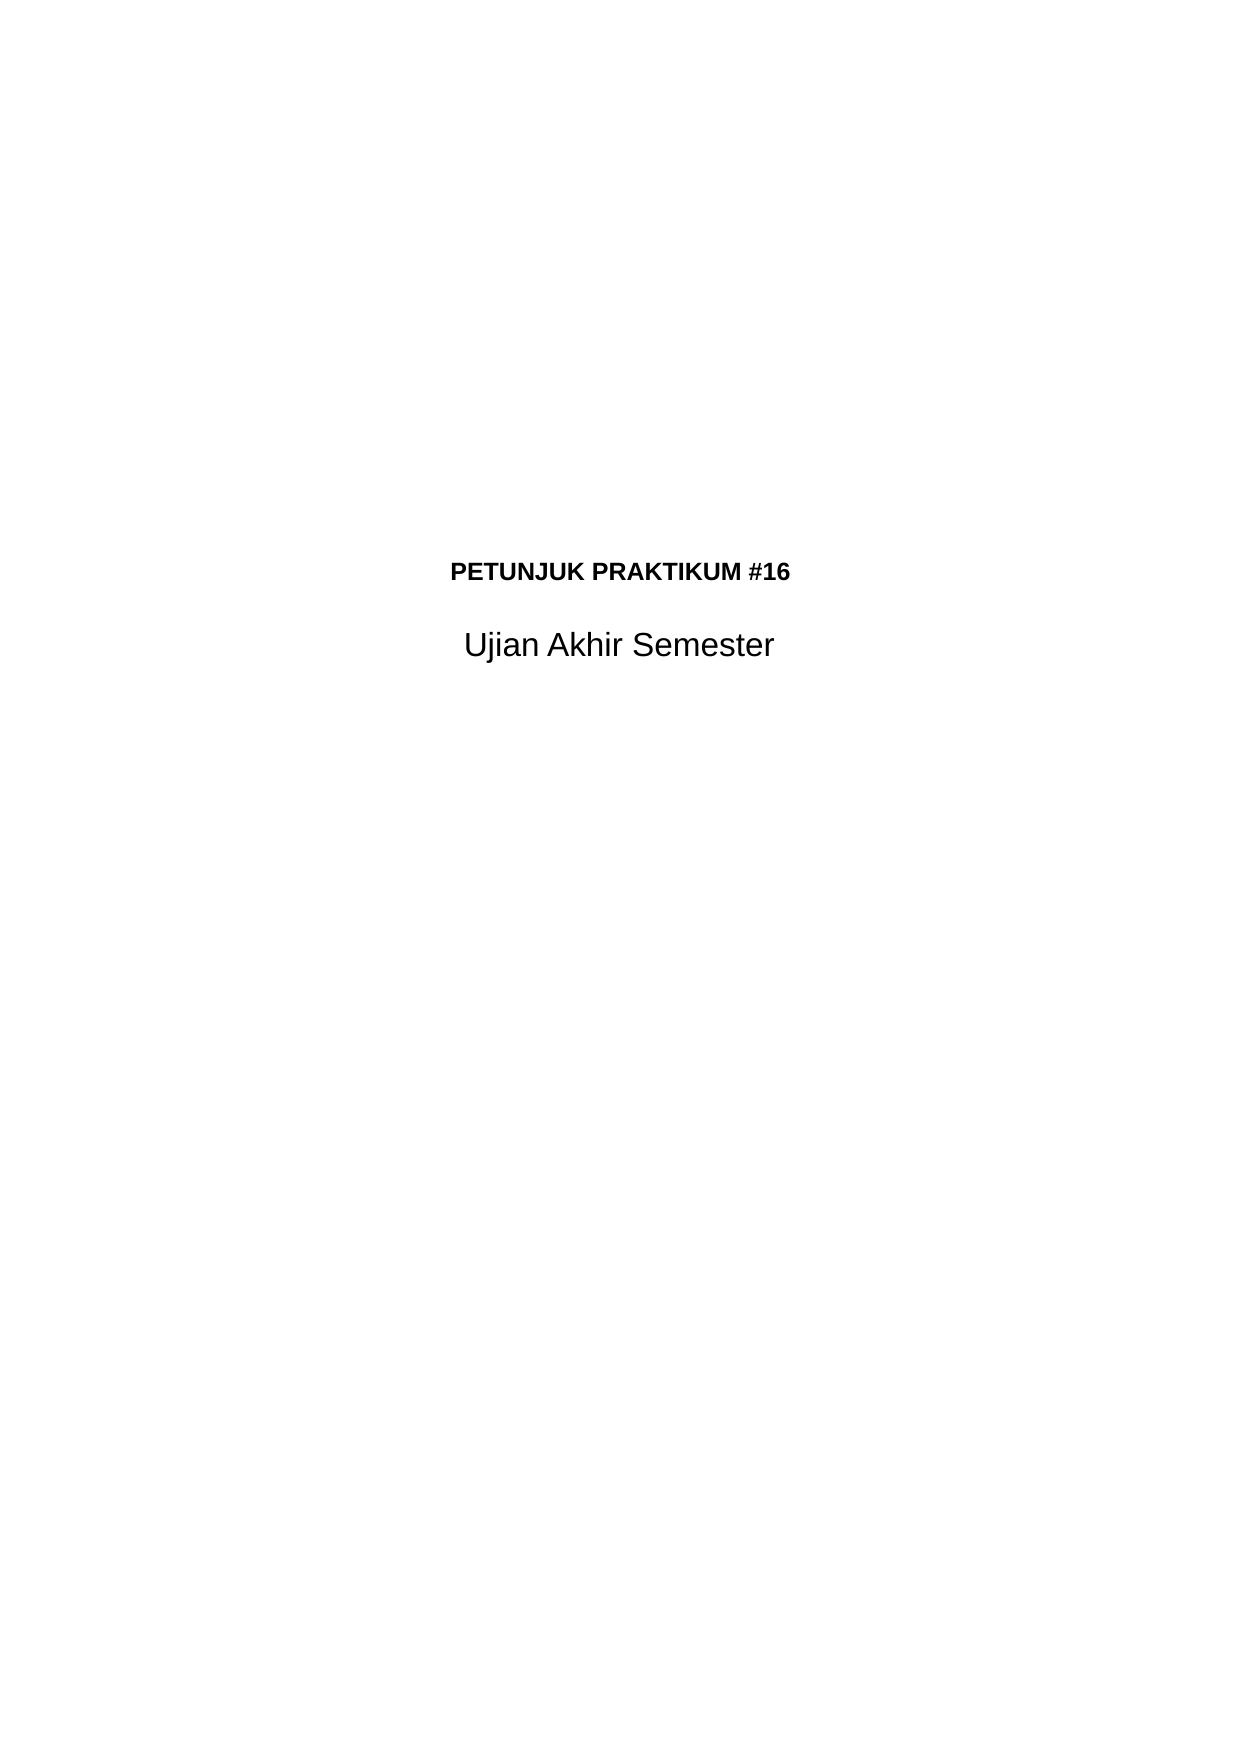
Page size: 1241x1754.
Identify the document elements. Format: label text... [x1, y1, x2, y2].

text PETUNJUK PRAKTIKUM #16 [450, 557, 1217, 586]
subtitle Ujian Akhir Semester [463, 625, 1217, 663]
